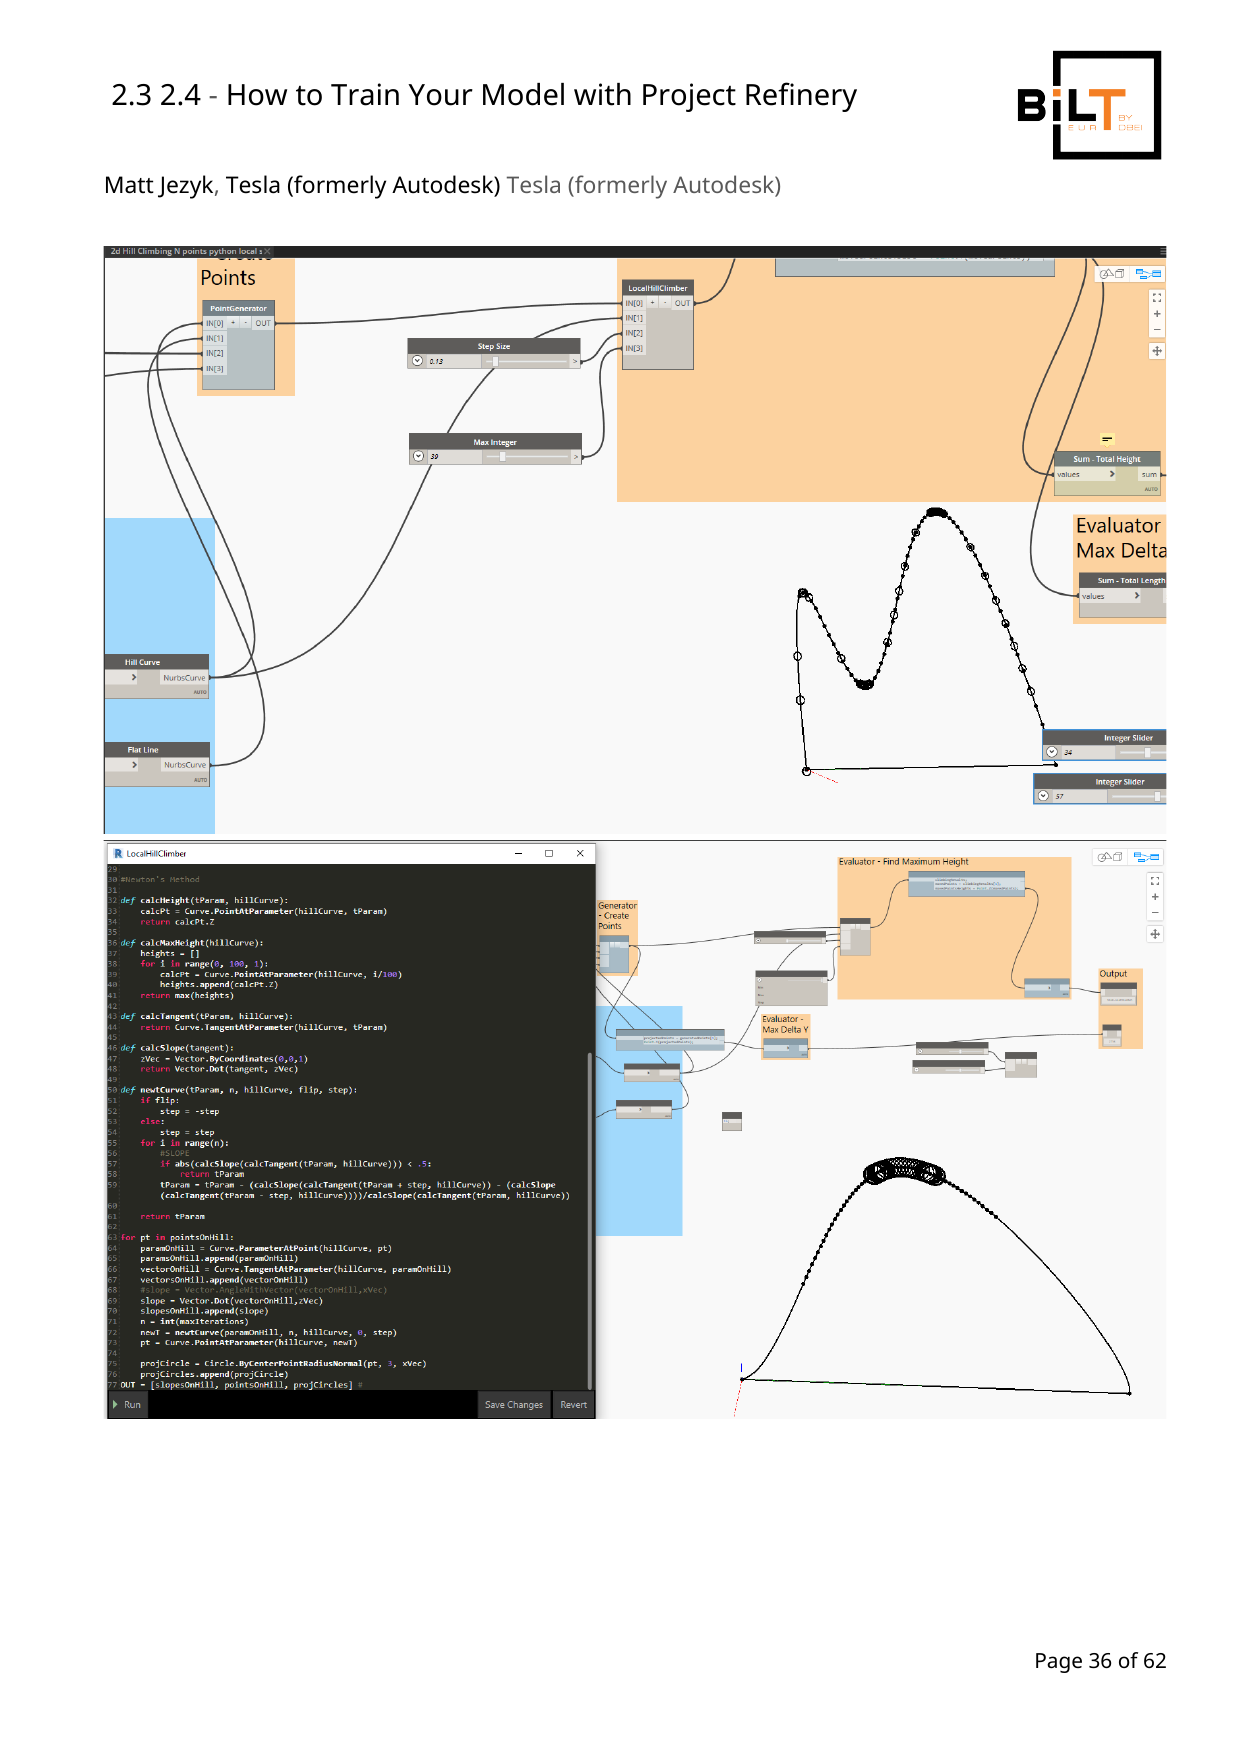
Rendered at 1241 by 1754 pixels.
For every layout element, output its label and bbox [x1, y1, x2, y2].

picture [103, 840, 1167, 1419]
picture [103, 246, 1167, 834]
picture [1009, 43, 1167, 163]
